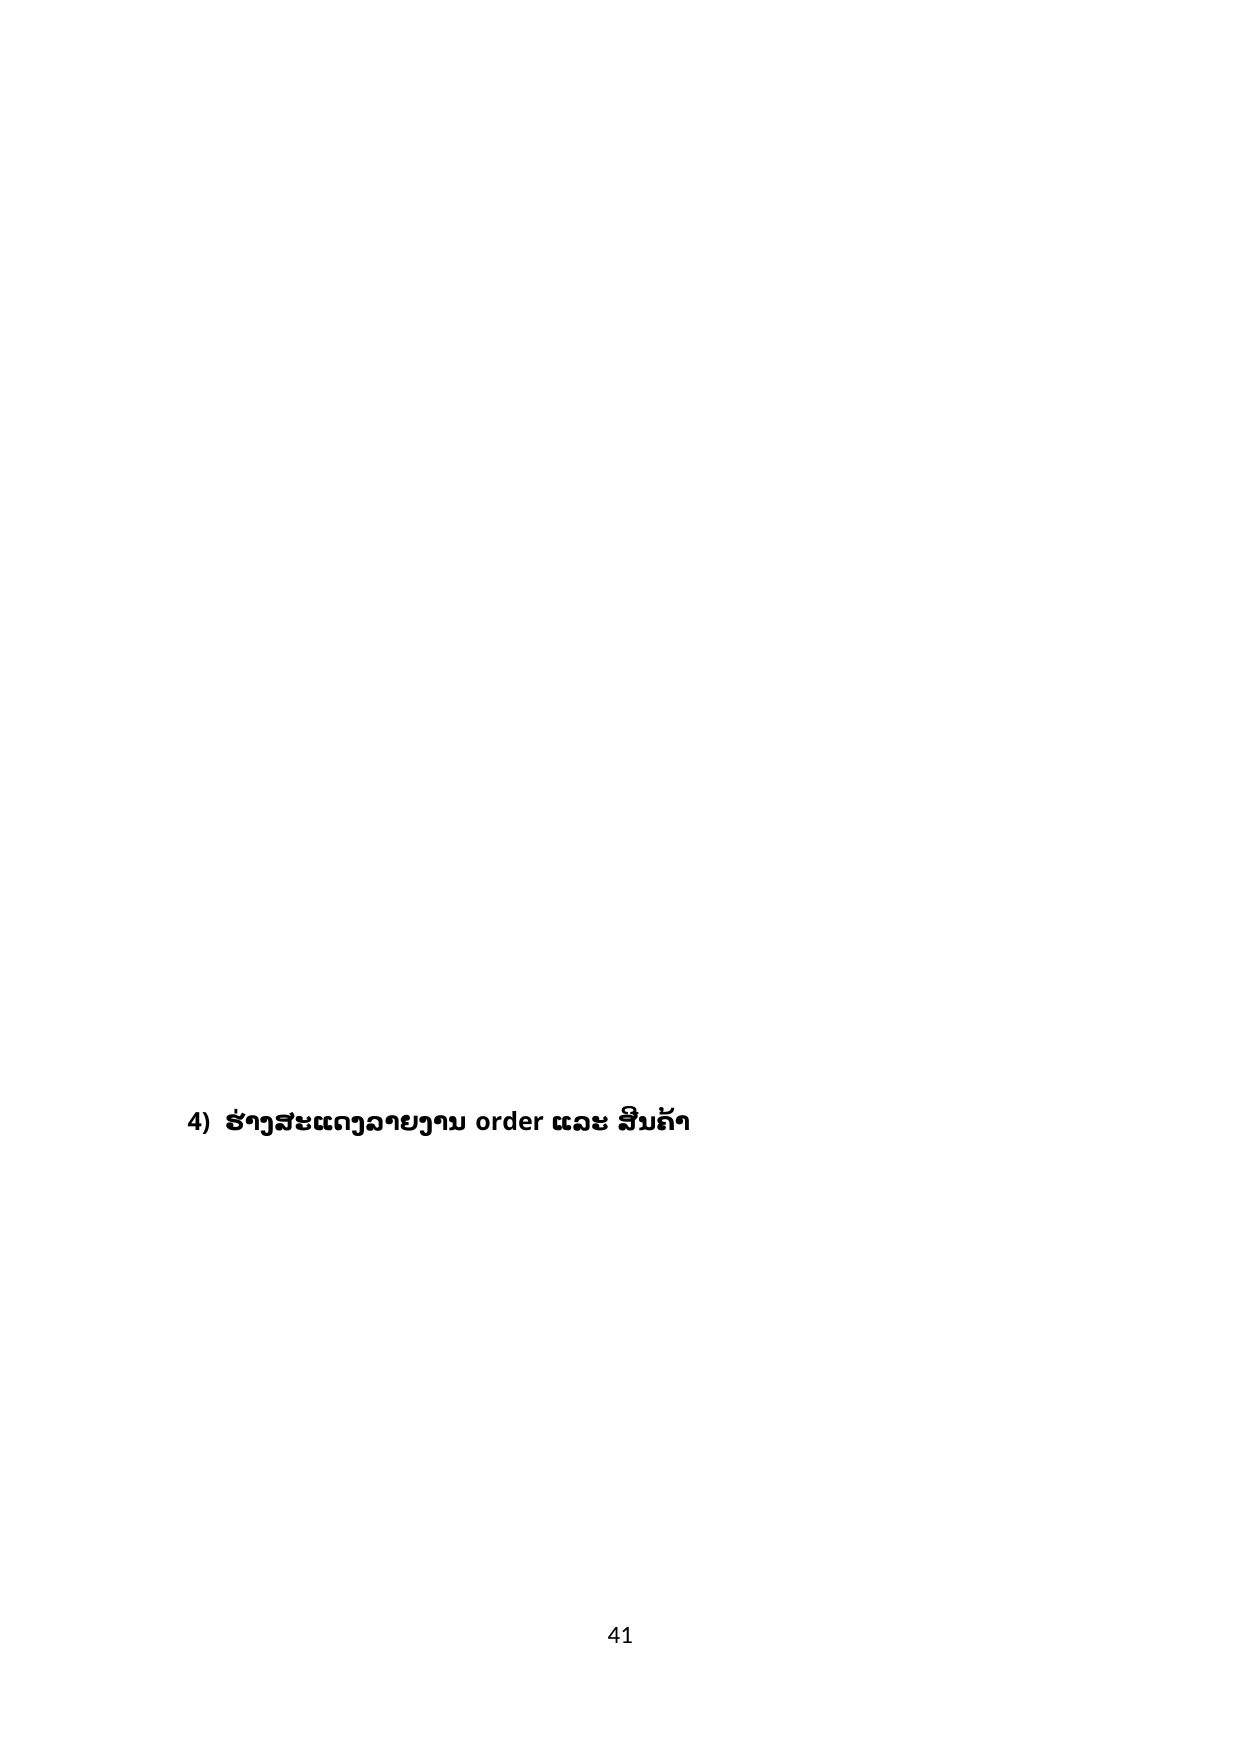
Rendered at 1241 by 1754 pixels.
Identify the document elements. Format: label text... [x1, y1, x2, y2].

list ຮ່າງສະແດງລາຍງານ order ແລະ ສີນຄ້າ [187, 1104, 1090, 1138]
